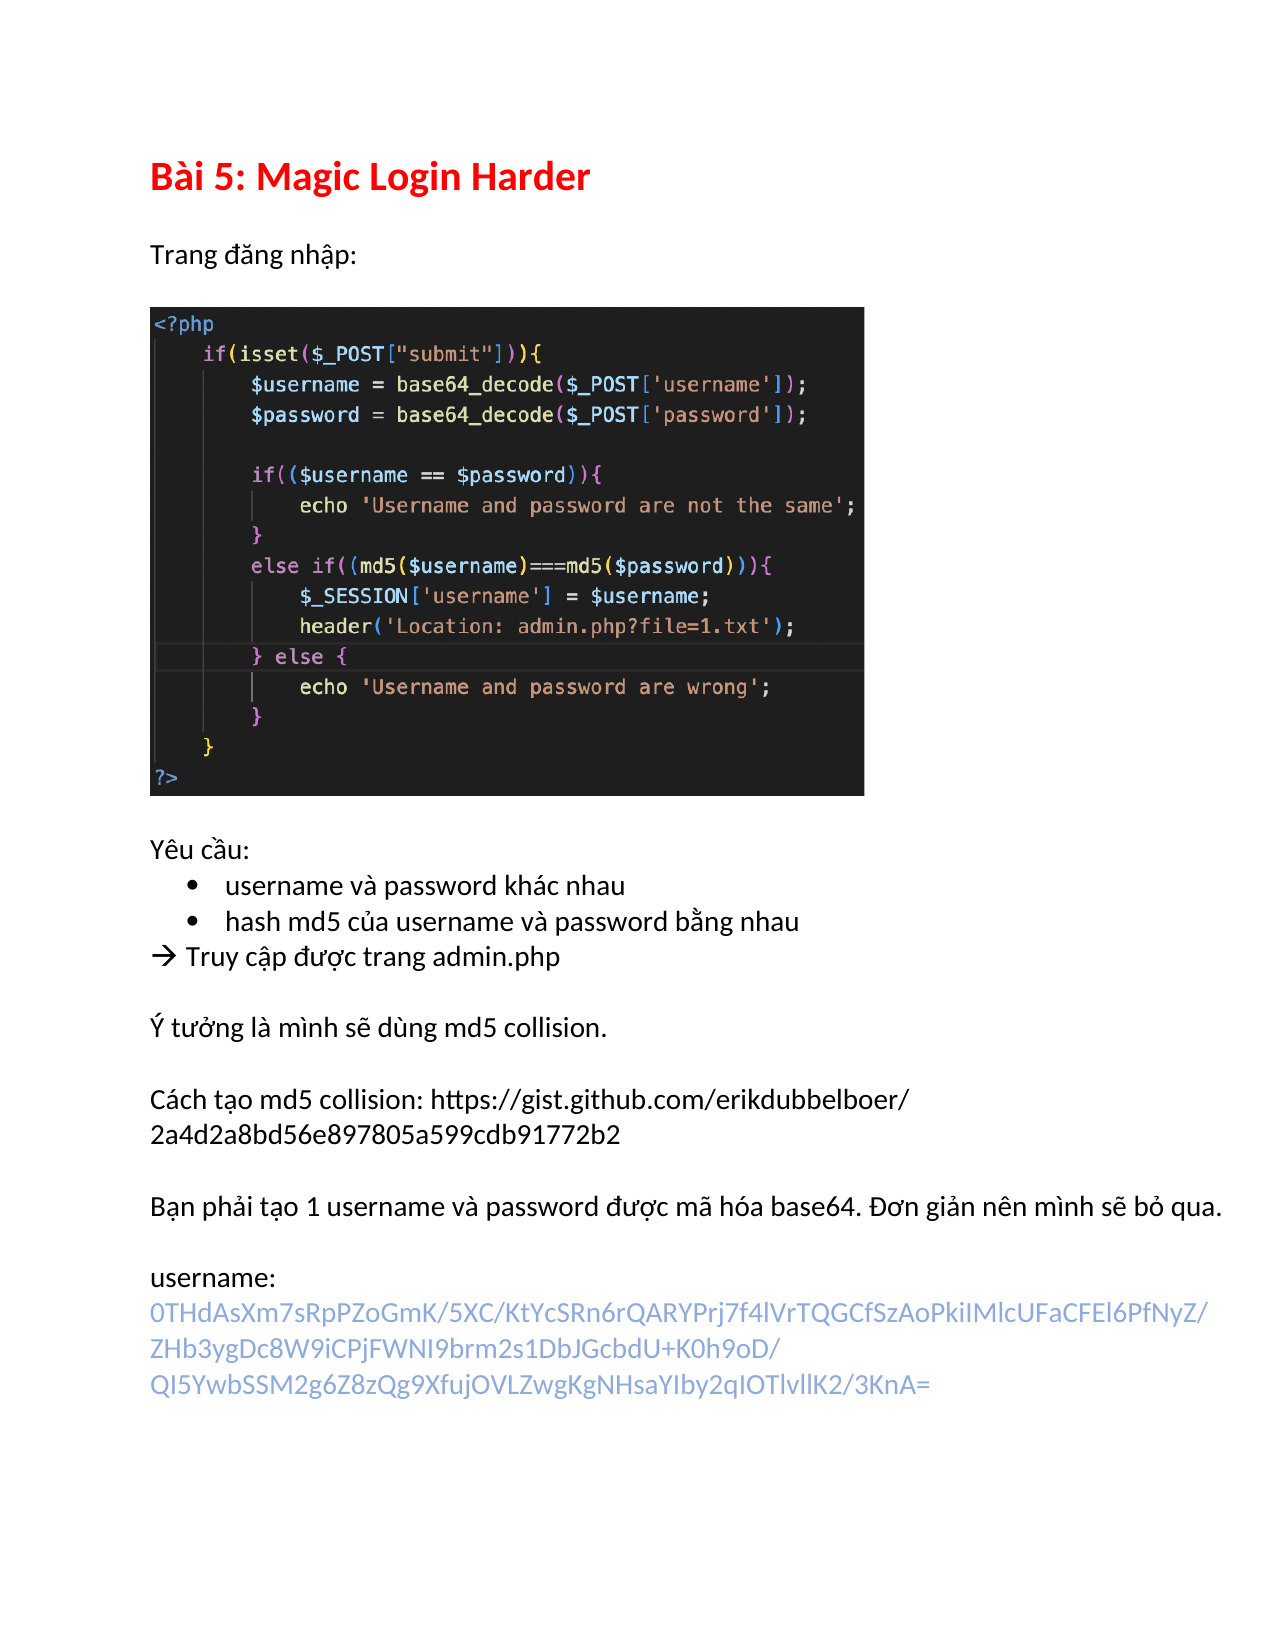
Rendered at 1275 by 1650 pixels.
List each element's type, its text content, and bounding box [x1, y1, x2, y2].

text Ý tưởng là mình sẽ dùng md5 collision. [150, 1009, 1125, 1045]
text Cách tạo md5 collision: https://gist.github.com/erikdubbelboer/ [150, 1081, 1228, 1116]
list hash md5 của username và password bằng nhau [187, 903, 1125, 938]
text Trang đăng nhập: [150, 236, 1125, 272]
text username: 0THdAsXm7sRpPZoGmK/5XC/KtYcSRn6rQARYPrj7f4lVrTQGCfSzAoPkiIMlcUFaCFEl6PfNyZ/ZHb3ygDc8W9iCPjFWNI9brm2s1DbJGcbdU+K0h9oD/QI5YwbSSM2g6Z8zQg9XfujOVLZwgKgNHsaYIby2qIOTlvllK2/3KnA= [150, 1259, 1228, 1401]
picture [150, 307, 865, 796]
list username và password khác nhau [187, 867, 1125, 903]
text Bạn phải tạo 1 username và password được mã hóa base64. Đơn giản nên mình sẽ bỏ qua. [150, 1188, 1228, 1223]
text Yêu cầu: [150, 831, 1125, 867]
text 2a4d2a8bd56e897805a599cdb91772b2 [150, 1116, 1228, 1152]
text Truy cập được trang admin.php [150, 938, 1125, 974]
text Bài 5: Magic Login Harder [150, 150, 1125, 201]
